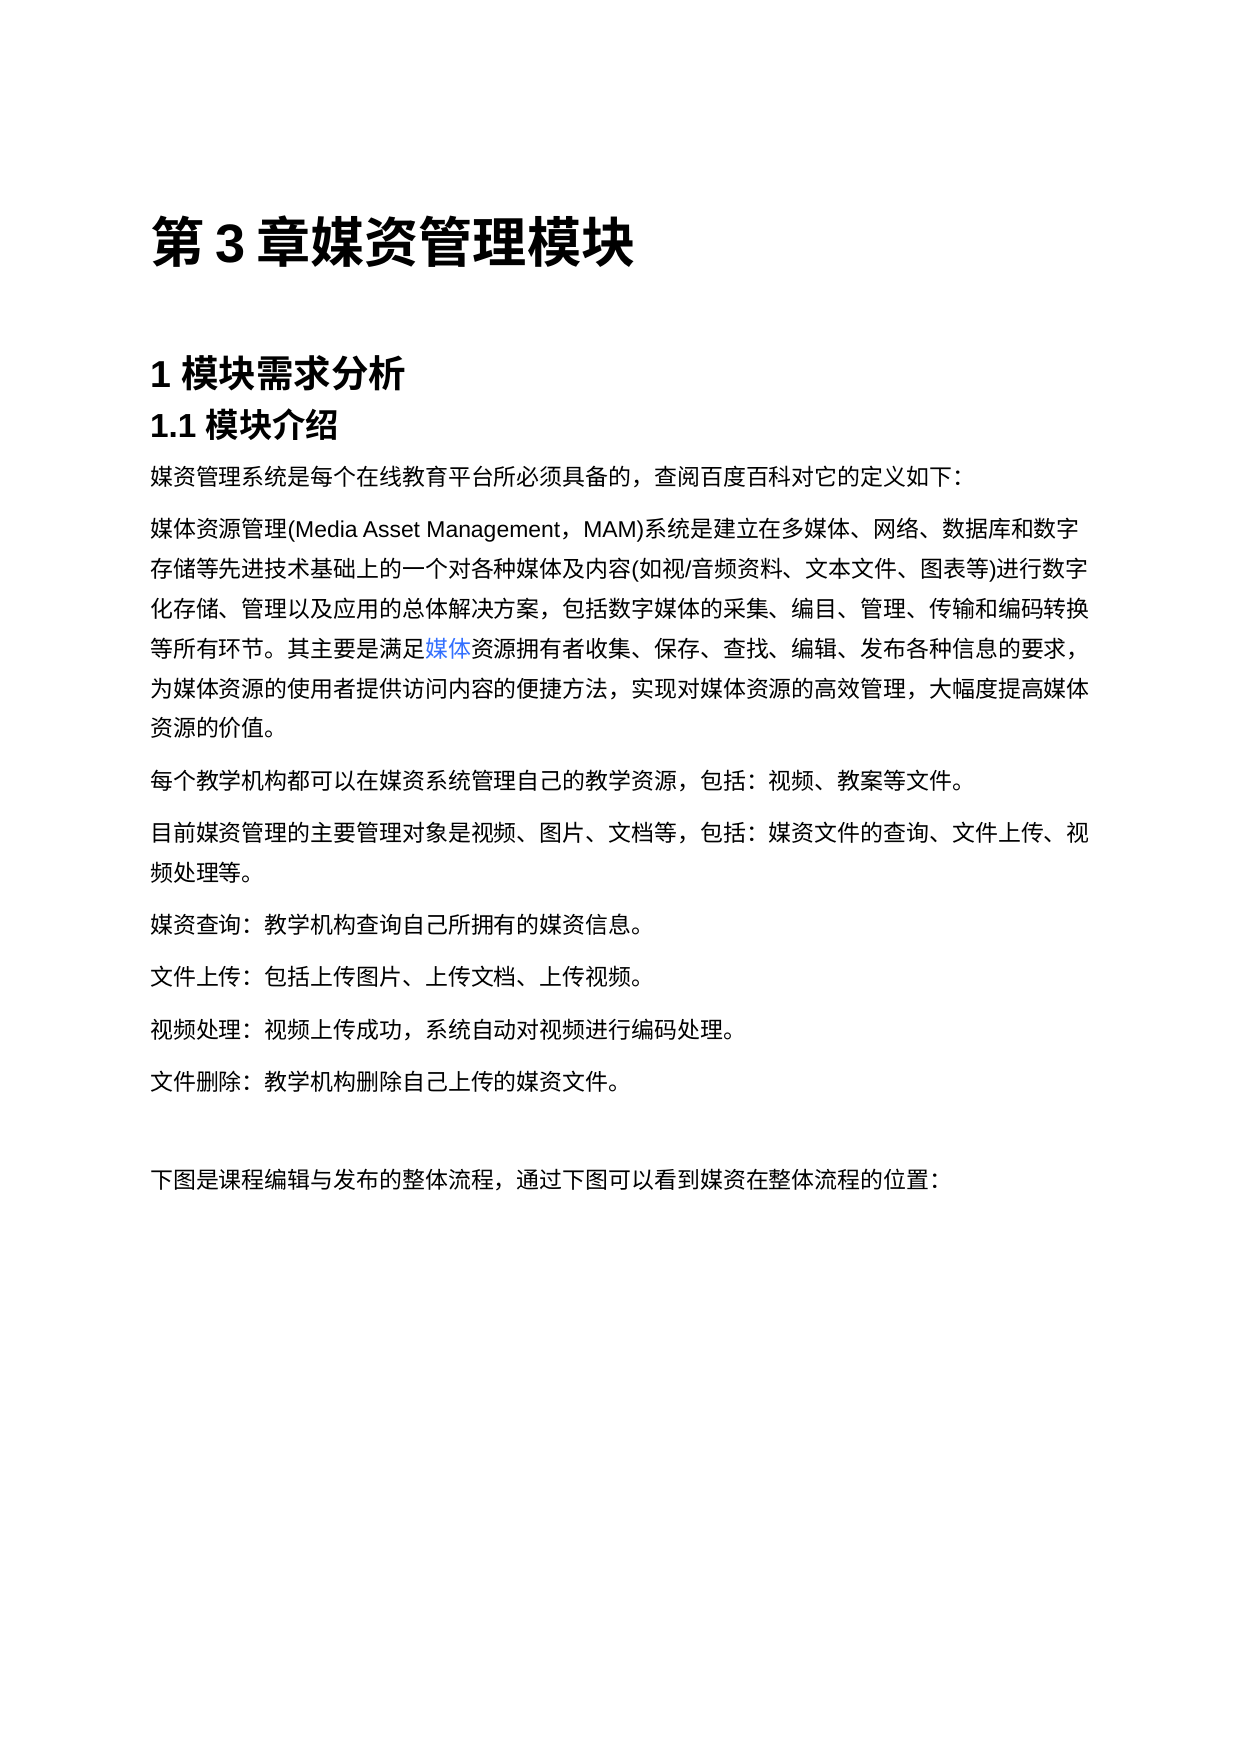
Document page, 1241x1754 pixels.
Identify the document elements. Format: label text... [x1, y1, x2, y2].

text 目前媒资管理的主要管理对象是视频、图片、文档等，包括：媒资文件的查询、文件上传、视频处理等。 [150, 815, 1090, 888]
text 第3章媒资管理模块 [150, 200, 1090, 278]
text 文件删除：教学机构删除自己上传的媒资文件。 [150, 1064, 1090, 1097]
text 媒资查询：教学机构查询自己所拥有的媒资信息。 [150, 907, 1090, 940]
text 媒资管理系统是每个在线教育平台所必须具备的，查阅百度百科对它的定义如下： [150, 459, 1090, 492]
text 视频处理：视频上传成功，系统自动对视频进行编码处理。 [150, 1012, 1090, 1045]
text 文件上传：包括上传图片、上传文档、上传视频。 [150, 959, 1090, 992]
text 每个教学机构都可以在媒资系统管理自己的教学资源，包括：视频、教案等文件。 [150, 763, 1090, 796]
text 下图是课程编辑与发布的整体流程，通过下图可以看到媒资在整体流程的位置： [150, 1162, 1090, 1195]
text 媒体资源管理(Media Asset Management，MAM)系统是建立在多媒体、网络、数据库和数字存储等先进技术基础上的一个对各种媒体及内容(如视/音频资料、文本文件、图表等)进行数字化存储、管理以及应用的总体解决方案，包括数字媒体的采集、编目、管理、传输和编码转换等所有环节。其主要是满足媒体资源拥有者收集、保存、查找、编辑、发布各种信息的要求，为媒体资源的使用者提供访问内容的便捷方法，实现对媒体资源的高效管理，大幅度提高媒体资源的价值。 [150, 511, 1090, 743]
